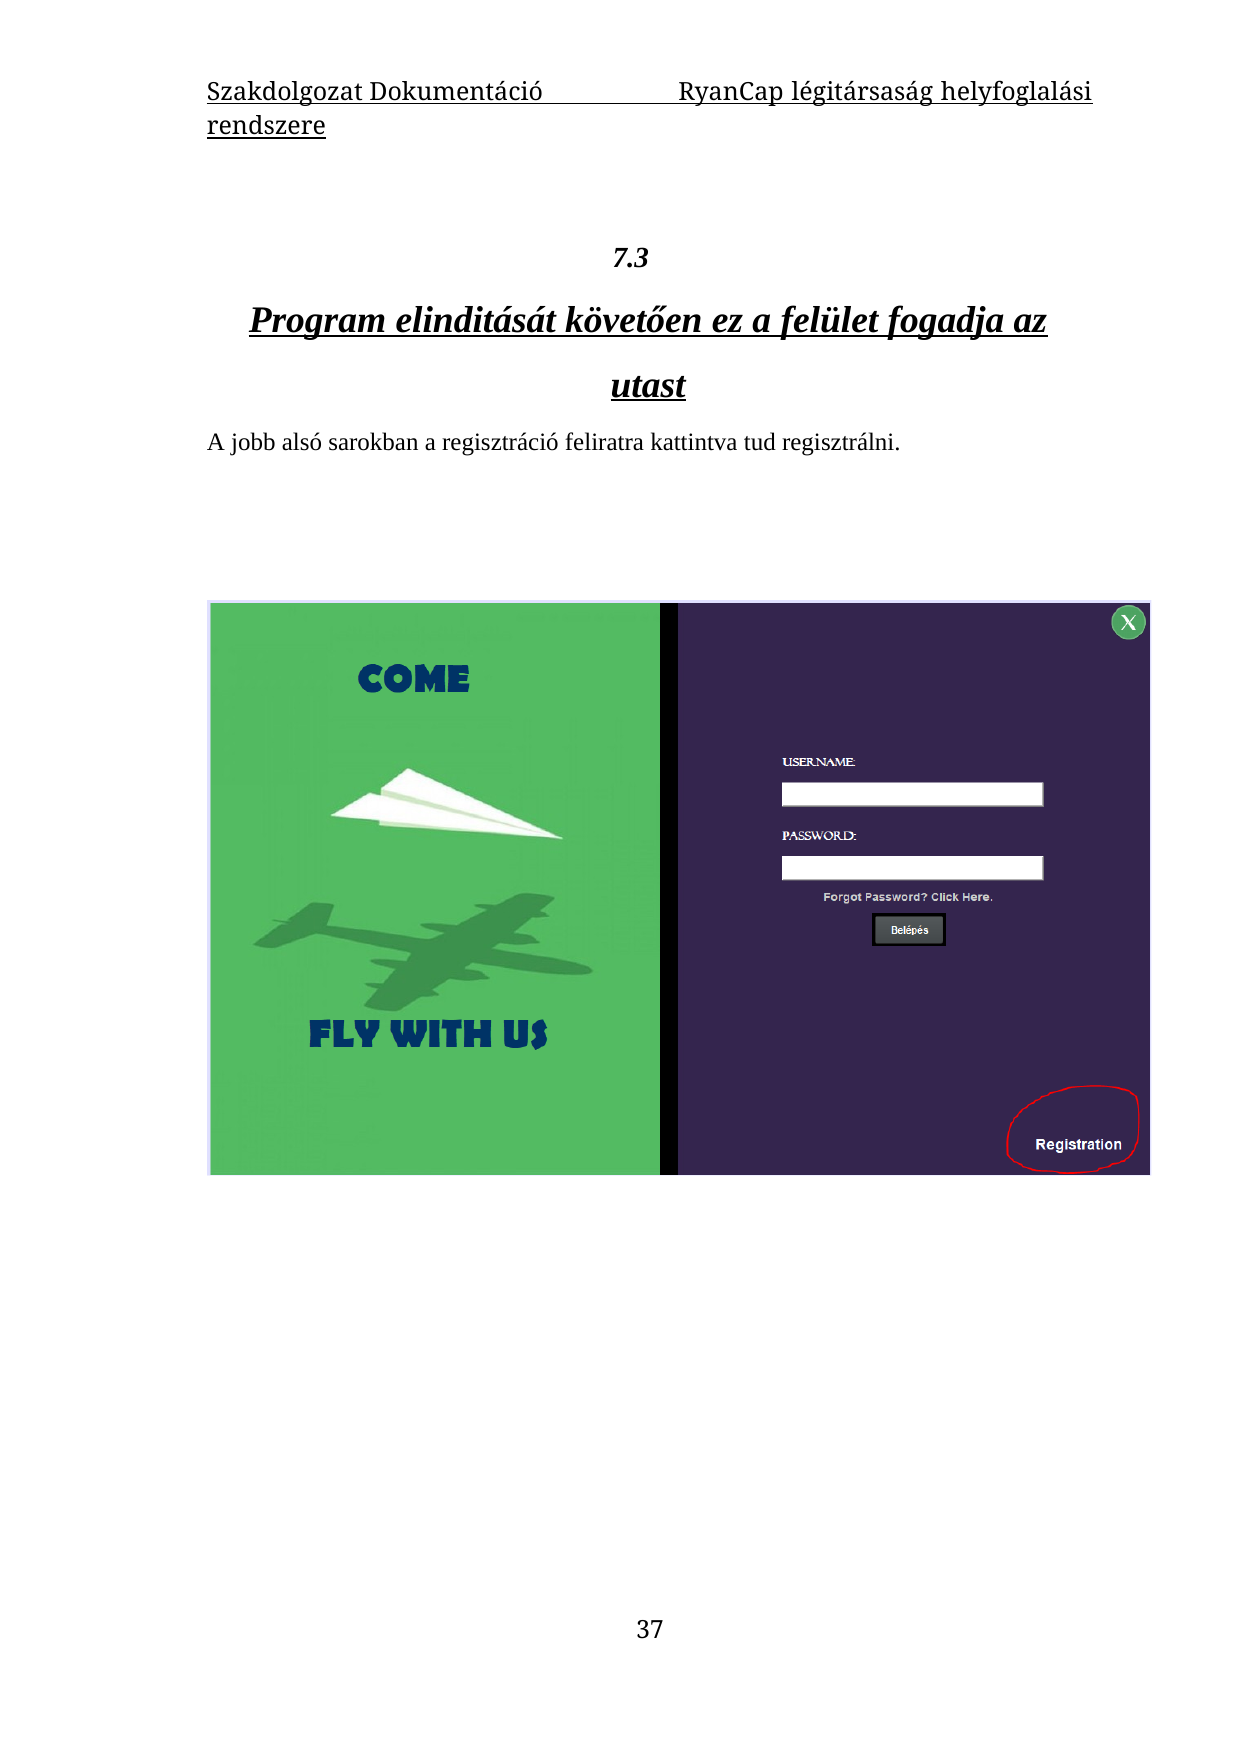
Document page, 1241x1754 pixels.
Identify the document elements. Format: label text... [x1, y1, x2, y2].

picture [206, 599, 1152, 1176]
text A jobb alsó sarokban a regisztráció feliratra kattintva tud regisztrálni. [207, 427, 1093, 456]
subtitle Program elinditását követően ez a felület fogadja az utast [207, 233, 1093, 405]
